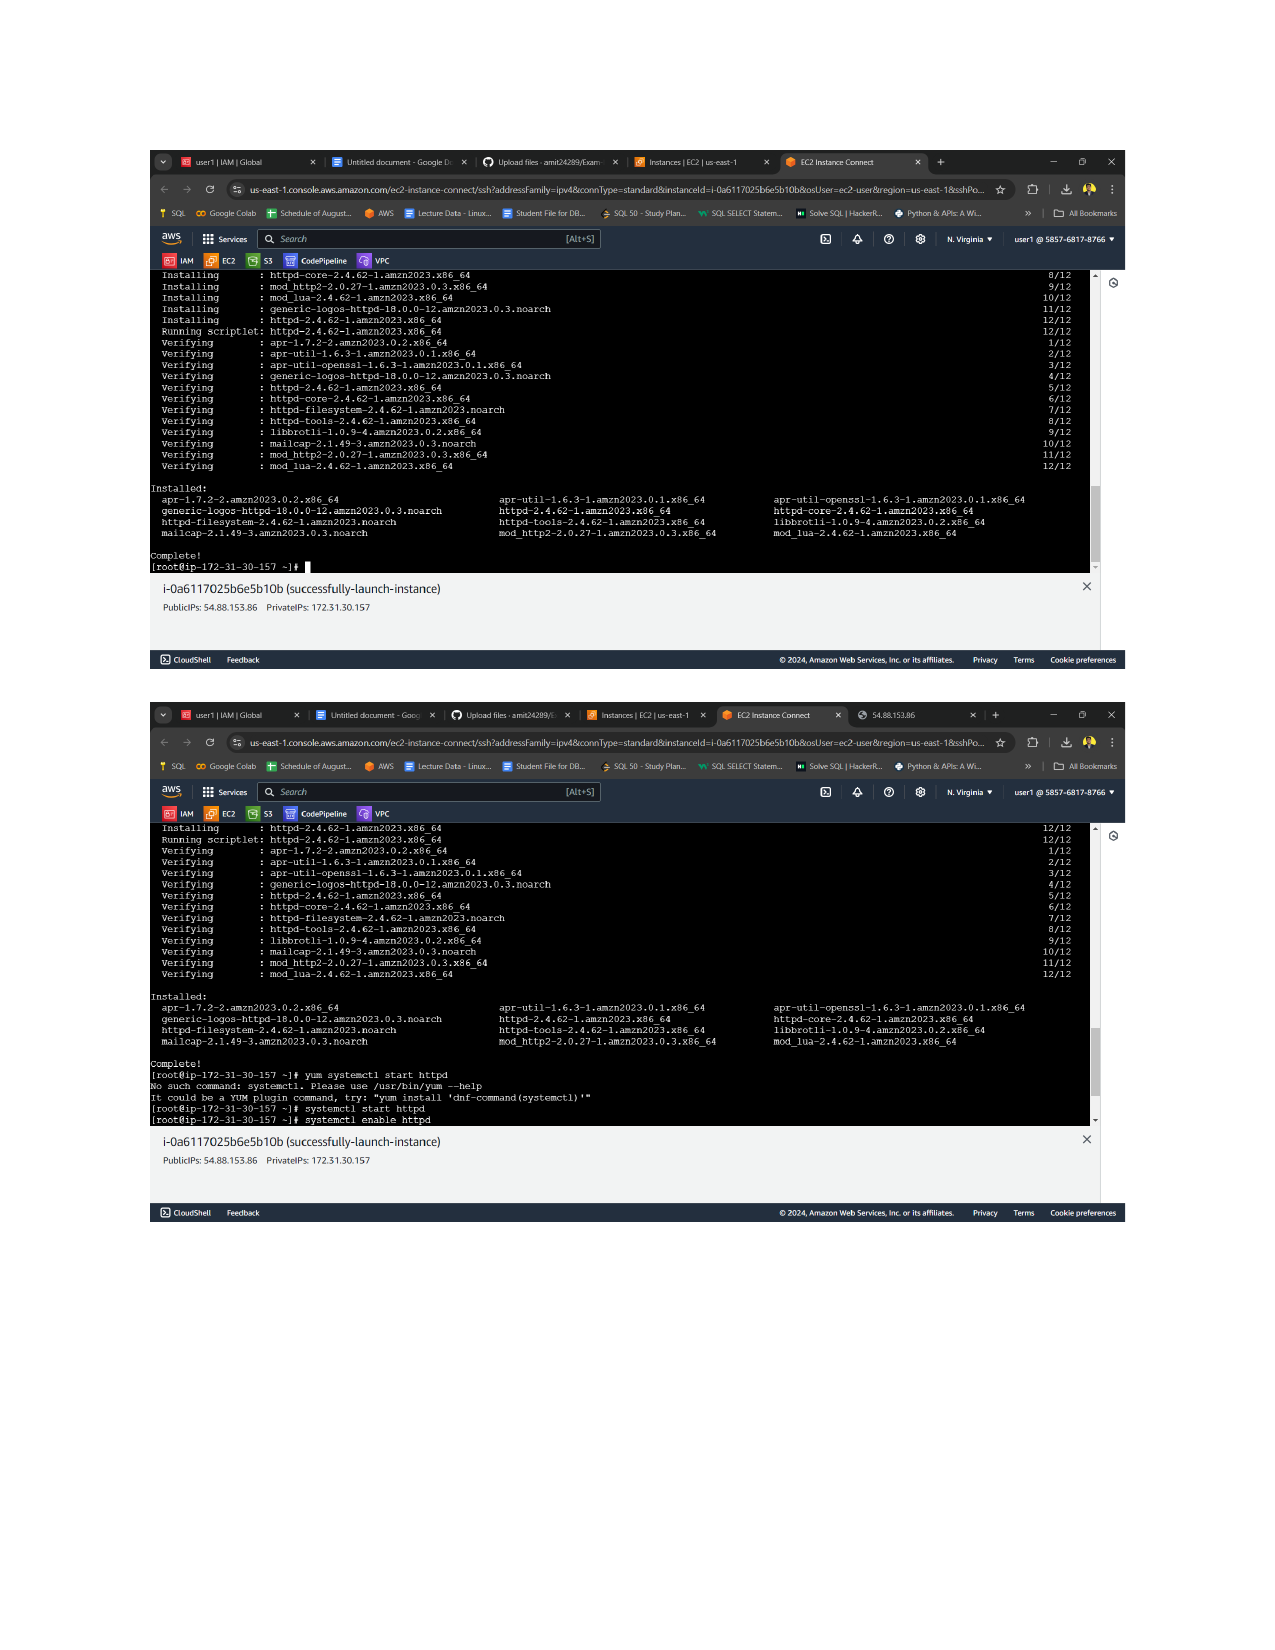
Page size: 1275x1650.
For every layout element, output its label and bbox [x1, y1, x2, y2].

picture [150, 702, 1125, 1222]
picture [150, 150, 1125, 669]
